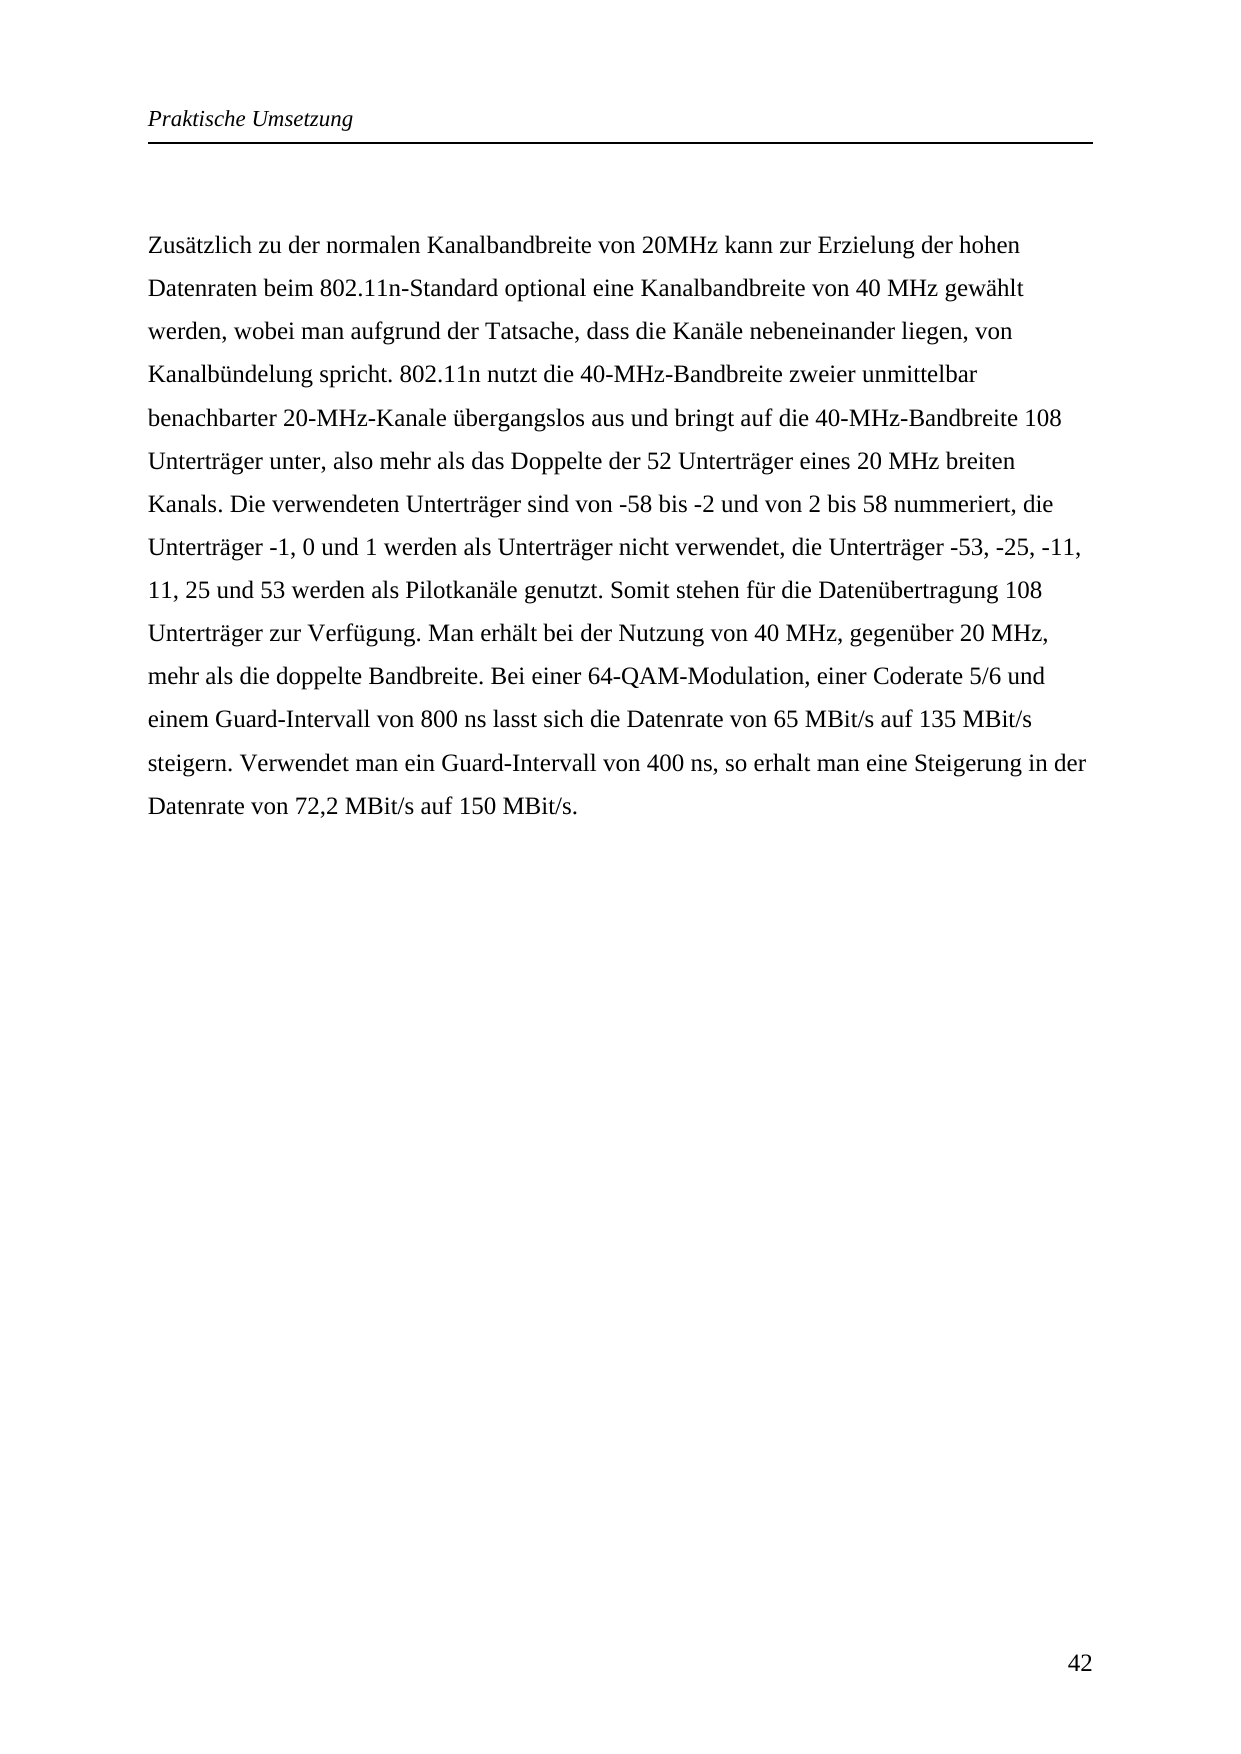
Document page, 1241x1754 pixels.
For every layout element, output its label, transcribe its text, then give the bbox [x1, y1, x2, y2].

text Zusätzlich zu der normalen Kanalbandbreite von 20MHz kann zur Erzielung der hohen Datenraten beim 802.11n-Standard optional eine Kanalbandbreite von 40 MHz gewählt werden, wobei man aufgrund der Tatsache, dass die Kanäle nebeneinander liegen, von Kanalbündelung spricht. 802.11n nutzt die 40-MHz-Bandbreite zweier unmittelbar benachbarter 20-MHz-Kanale übergangslos aus und bringt auf die 40-MHz-Bandbreite 108 Unterträger unter, also mehr als das Doppelte der 52 Unterträger eines 20 MHz breiten Kanals. Die verwendeten Unterträger sind von -58 bis -2 und von 2 bis 58 nummeriert, die Unterträger -1, 0 und 1 werden als Unterträger nicht verwendet, die Unterträger -53, -25, -11, 11, 25 und 53 werden als Pilotkanäle genutzt. Somit stehen für die Datenübertragung 108 Unterträger zur Verfügung. Man erhält bei der Nutzung von 40 MHz, gegenüber 20 MHz, mehr als die doppelte Bandbreite. Bei einer 64-QAM-Modulation, einer Coderate 5/6 und einem Guard-Intervall von 800 ns lasst sich die Datenrate von 65 MBit/s auf 135 MBit/s steigern. Verwendet man ein Guard-Intervall von 400 ns, so erhalt man eine Steigerung in der Datenrate von 72,2 MBit/s auf 150 MBit/s. [148, 230, 1093, 819]
